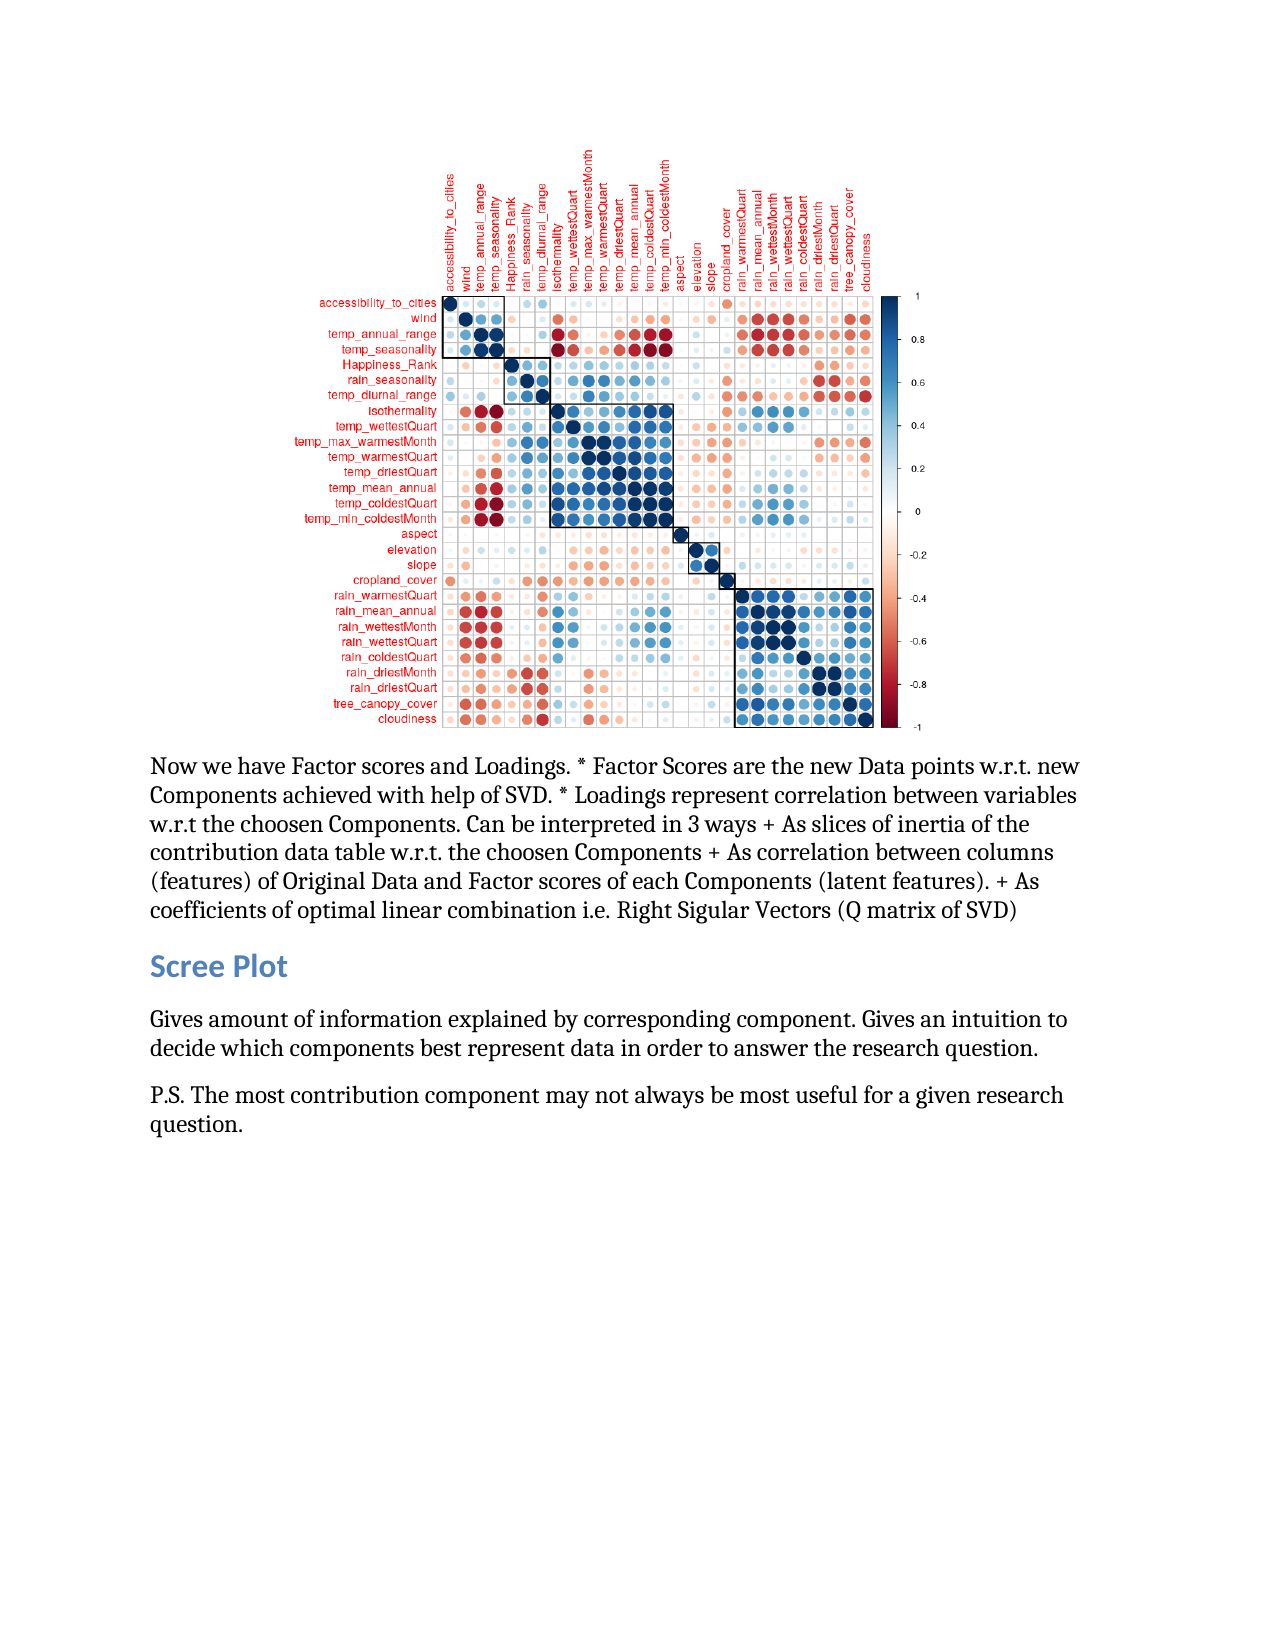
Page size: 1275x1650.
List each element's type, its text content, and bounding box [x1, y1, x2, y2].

subtitle Scree Plot [150, 945, 1125, 986]
picture [168, 150, 1044, 734]
text Now we have Factor scores and Loadings. * Factor Scores are the new Data points w.r.t. new Components achieved with help of SVD. * Loadings represent correlation between variables w.r.t the choosen Components. Can be interpreted in 3 ways + As slices of inertia of the contribution data table w.r.t. the choosen Components + As correlation between columns (features) of Original Data and Factor scores of each Components (latent features). + As coefficients of optimal linear combination i.e. Right Sigular Vectors (Q matrix of SVD) [150, 752, 1125, 924]
text P.S. The most contribution component may not always be most useful for a given research question. [150, 1081, 1125, 1139]
text Gives amount of information explained by corresponding component. Gives an intuition to decide which components best represent data in order to answer the research question. [150, 1005, 1125, 1062]
